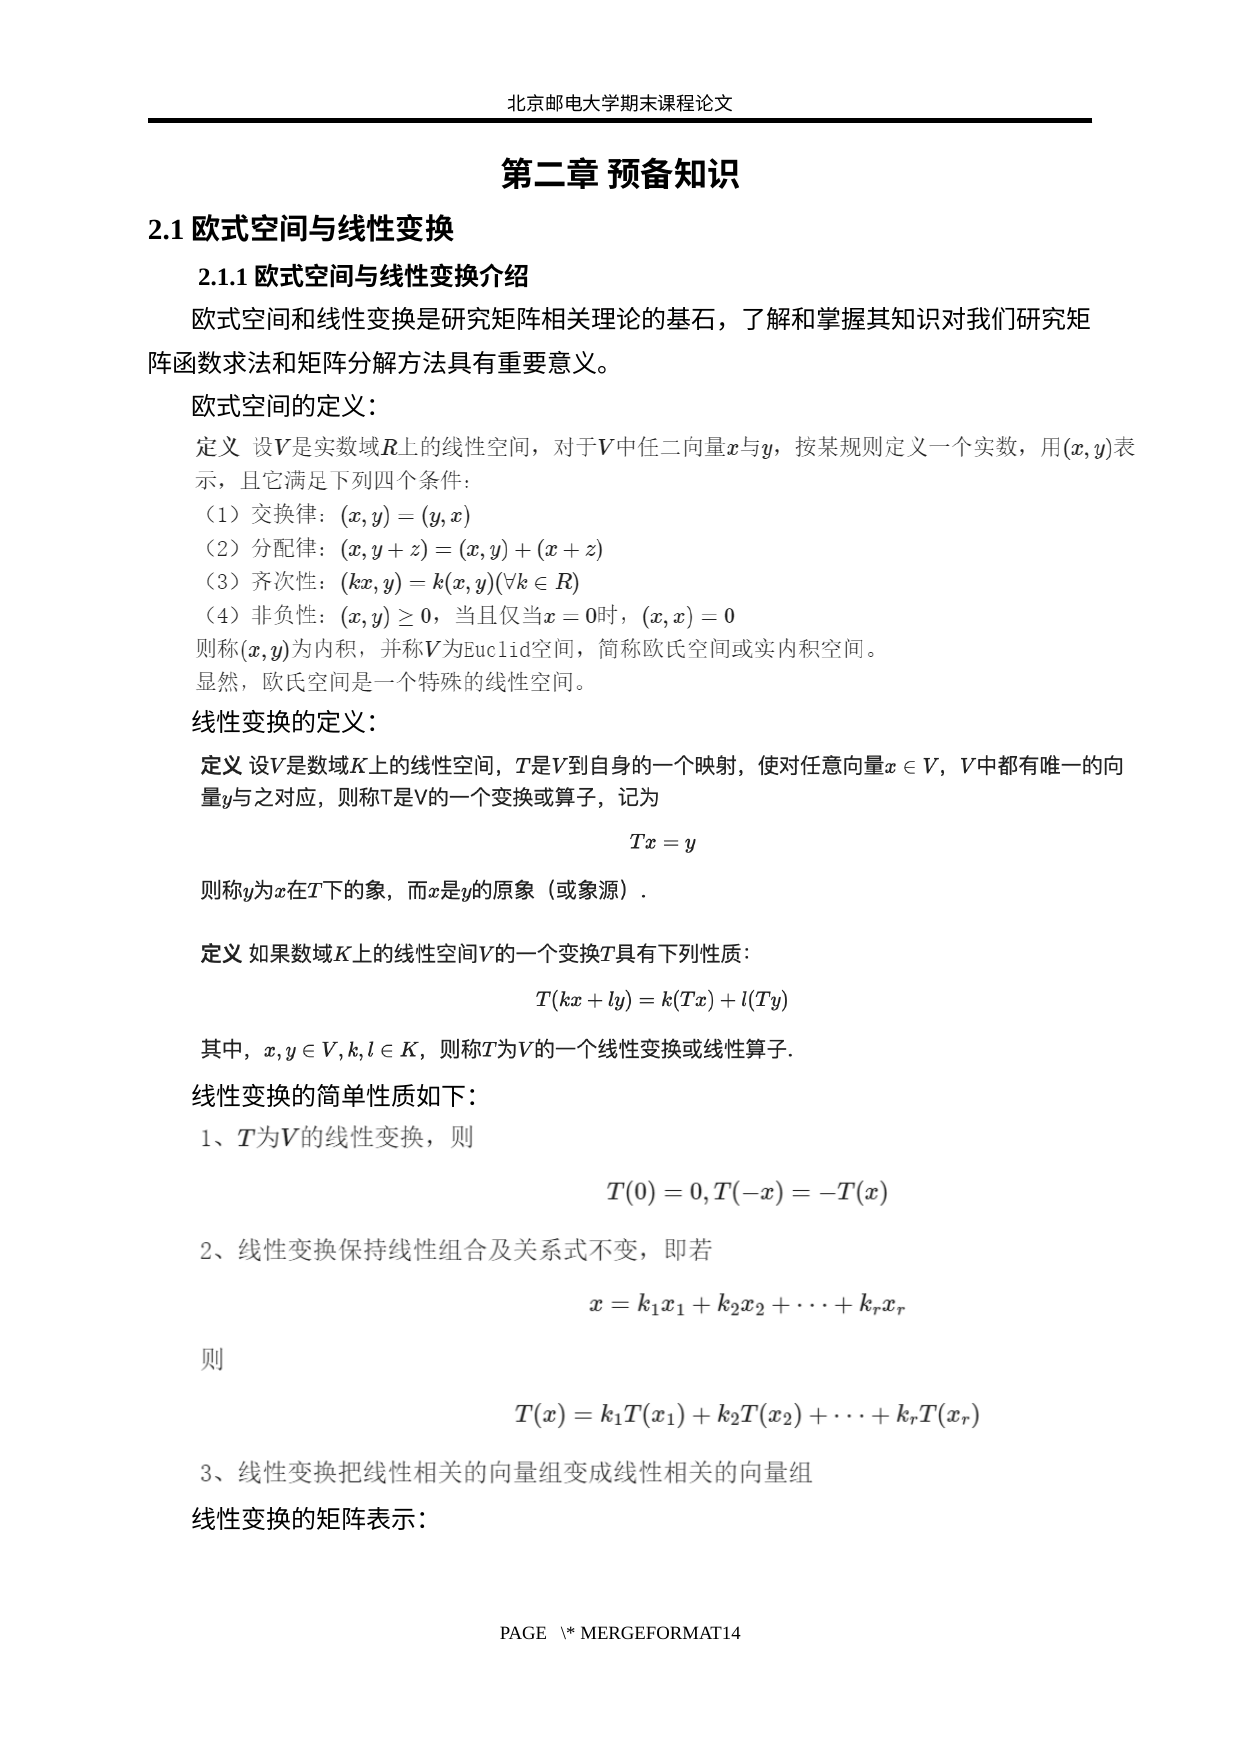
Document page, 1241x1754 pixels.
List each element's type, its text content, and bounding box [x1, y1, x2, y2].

text 线性变换的矩阵表示： [148, 1501, 1092, 1535]
subtitle 2.1 欧式空间与线性变换 [148, 206, 1092, 248]
text 线性变换的简单性质如下： [148, 1078, 1092, 1112]
picture [191, 1119, 986, 1497]
text 线性变换的定义： [148, 704, 1092, 738]
text 欧式空间的定义： [148, 387, 1092, 423]
picture [191, 745, 1136, 1074]
subtitle 2.1.1 欧式空间与线性变换介绍 [148, 256, 1092, 292]
text 欧式空间和线性变换是研究矩阵相关理论的基石，了解和掌握其知识对我们研究矩阵函数求法和矩阵分解方法具有重要意义。 [148, 300, 1092, 379]
subtitle 第二章 预备知识 [148, 148, 1092, 196]
picture [191, 430, 1137, 700]
